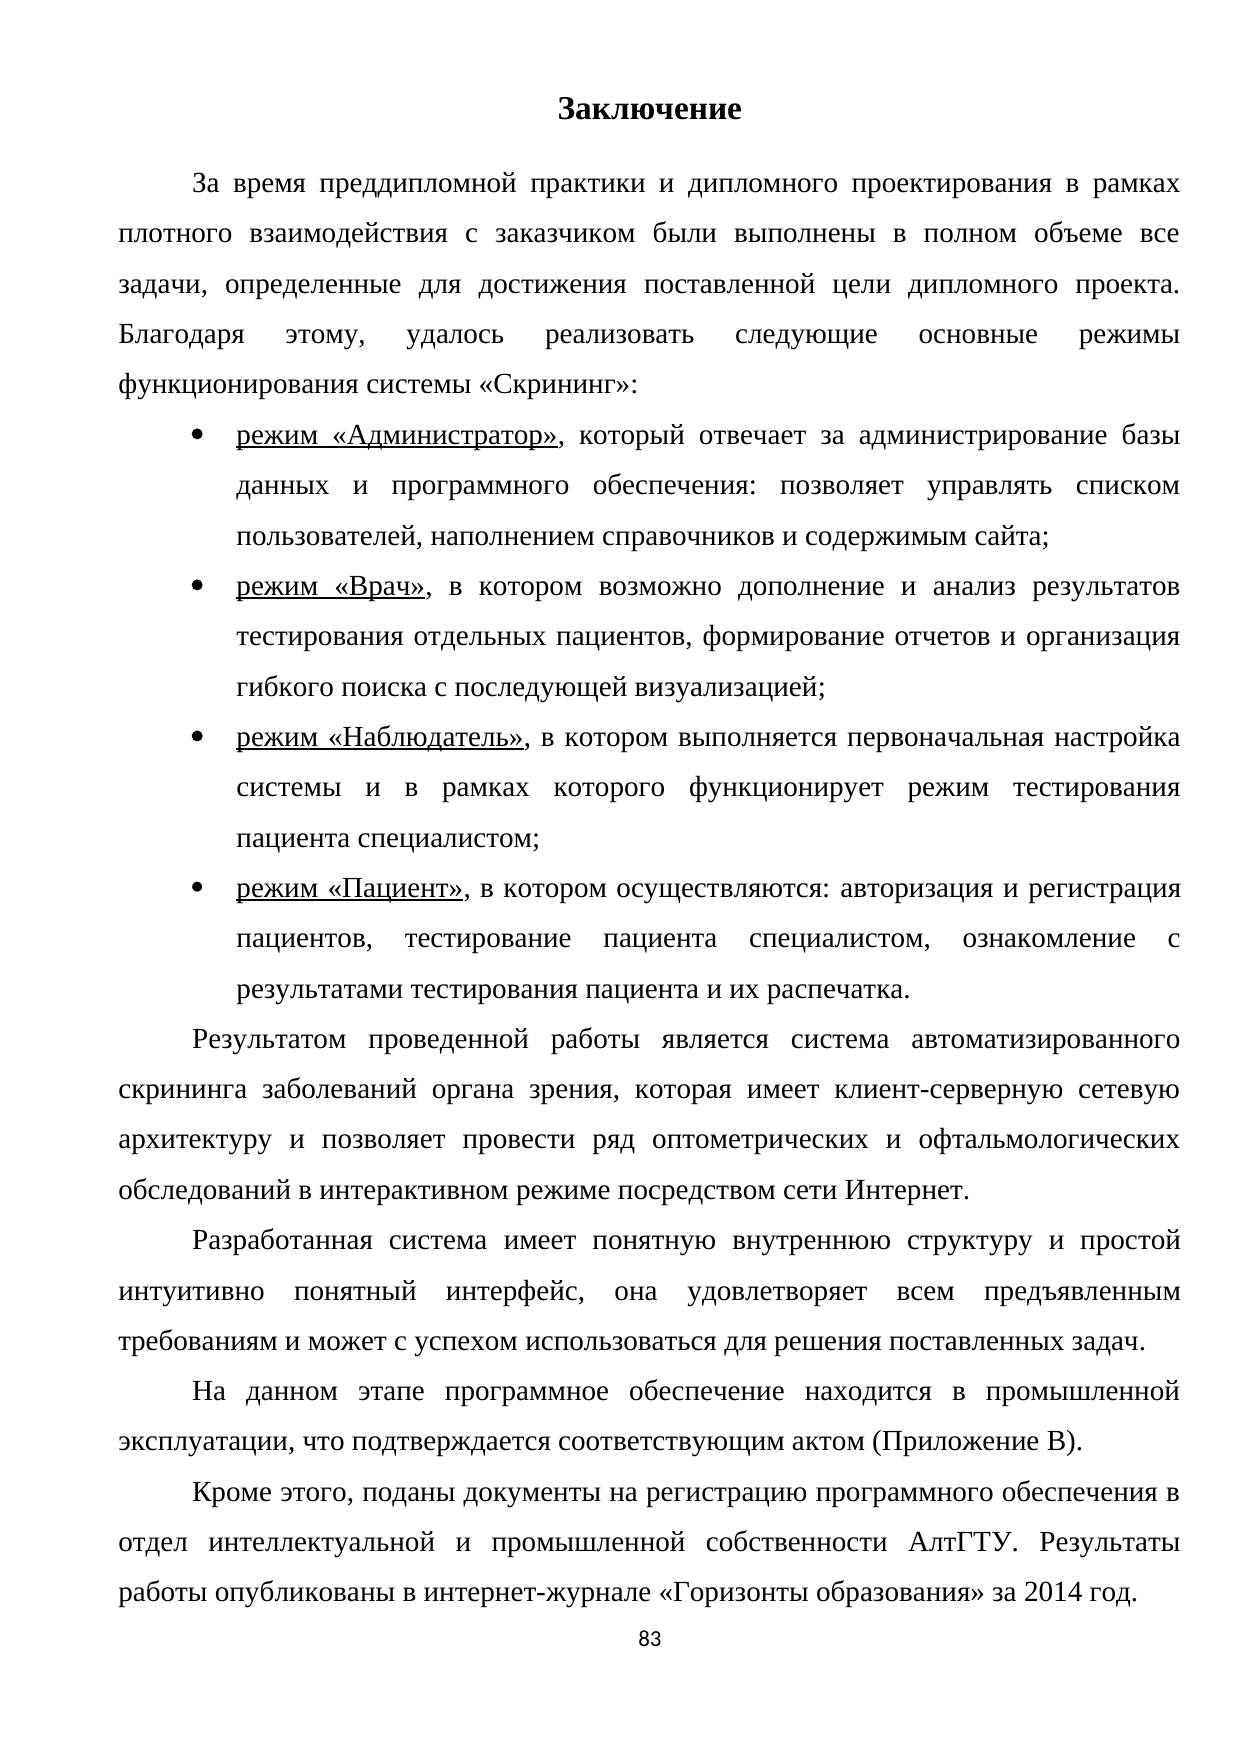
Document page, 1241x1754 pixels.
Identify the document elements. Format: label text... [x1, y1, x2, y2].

text Заключение [118, 89, 1181, 127]
text Кроме этого, поданы документы на регистрацию программного обеспечения в отдел интеллектуальной и промышленной собственности АлтГТУ. Результаты работы опубликованы в интернет-журнале «Горизонты образования» за 2014 год. [118, 1474, 1181, 1608]
text На данном этапе программное обеспечение находится в промышленной эксплуатации, что подтверждается соответствующим актом (Приложение В). [118, 1373, 1181, 1457]
text За время преддипломной практики и дипломного проектирования в рамках плотного взаимодействия с заказчиком были выполнены в полном объеме все задачи, определенные для достижения поставленной цели дипломного проекта. Благодаря этому, удалось реализовать следующие основные режимы функционирования системы «Скрининг»: [118, 165, 1181, 400]
list режим «Врач», в котором возможно дополнение и анализ результатов тестирования отдельных пациентов, формирование отчетов и организация гибкого поиска с последующей визуализацией; [192, 568, 1181, 702]
text Разработанная система имеет понятную внутреннюю структуру и простой интуитивно понятный интерфейс, она удовлетворяет всем предъявленным требованиям и может с успехом использоваться для решения поставленных задач. [118, 1222, 1181, 1356]
list режим «Пациент», в котором осуществляются: авторизация и регистрация пациентов, тестирование пациента специалистом, ознакомление с результатами тестирования пациента и их распечатка. [192, 870, 1181, 1004]
text Результатом проведенной работы является система автоматизированного скрининга заболеваний органа зрения, которая имеет клиент-серверную сетевую архитектуру и позволяет провести ряд оптометрических и офтальмологических обследований в интерактивном режиме посредством сети Интернет. [118, 1021, 1181, 1206]
list режим «Наблюдатель», в котором выполняется первоначальная настройка системы и в рамках которого функционирует режим тестирования пациента специалистом; [192, 719, 1181, 853]
list режим «Администратор», который отвечает за администрирование базы данных и программного обеспечения: позволяет управлять списком пользователей, наполнением справочников и содержимым сайта; [192, 417, 1181, 551]
